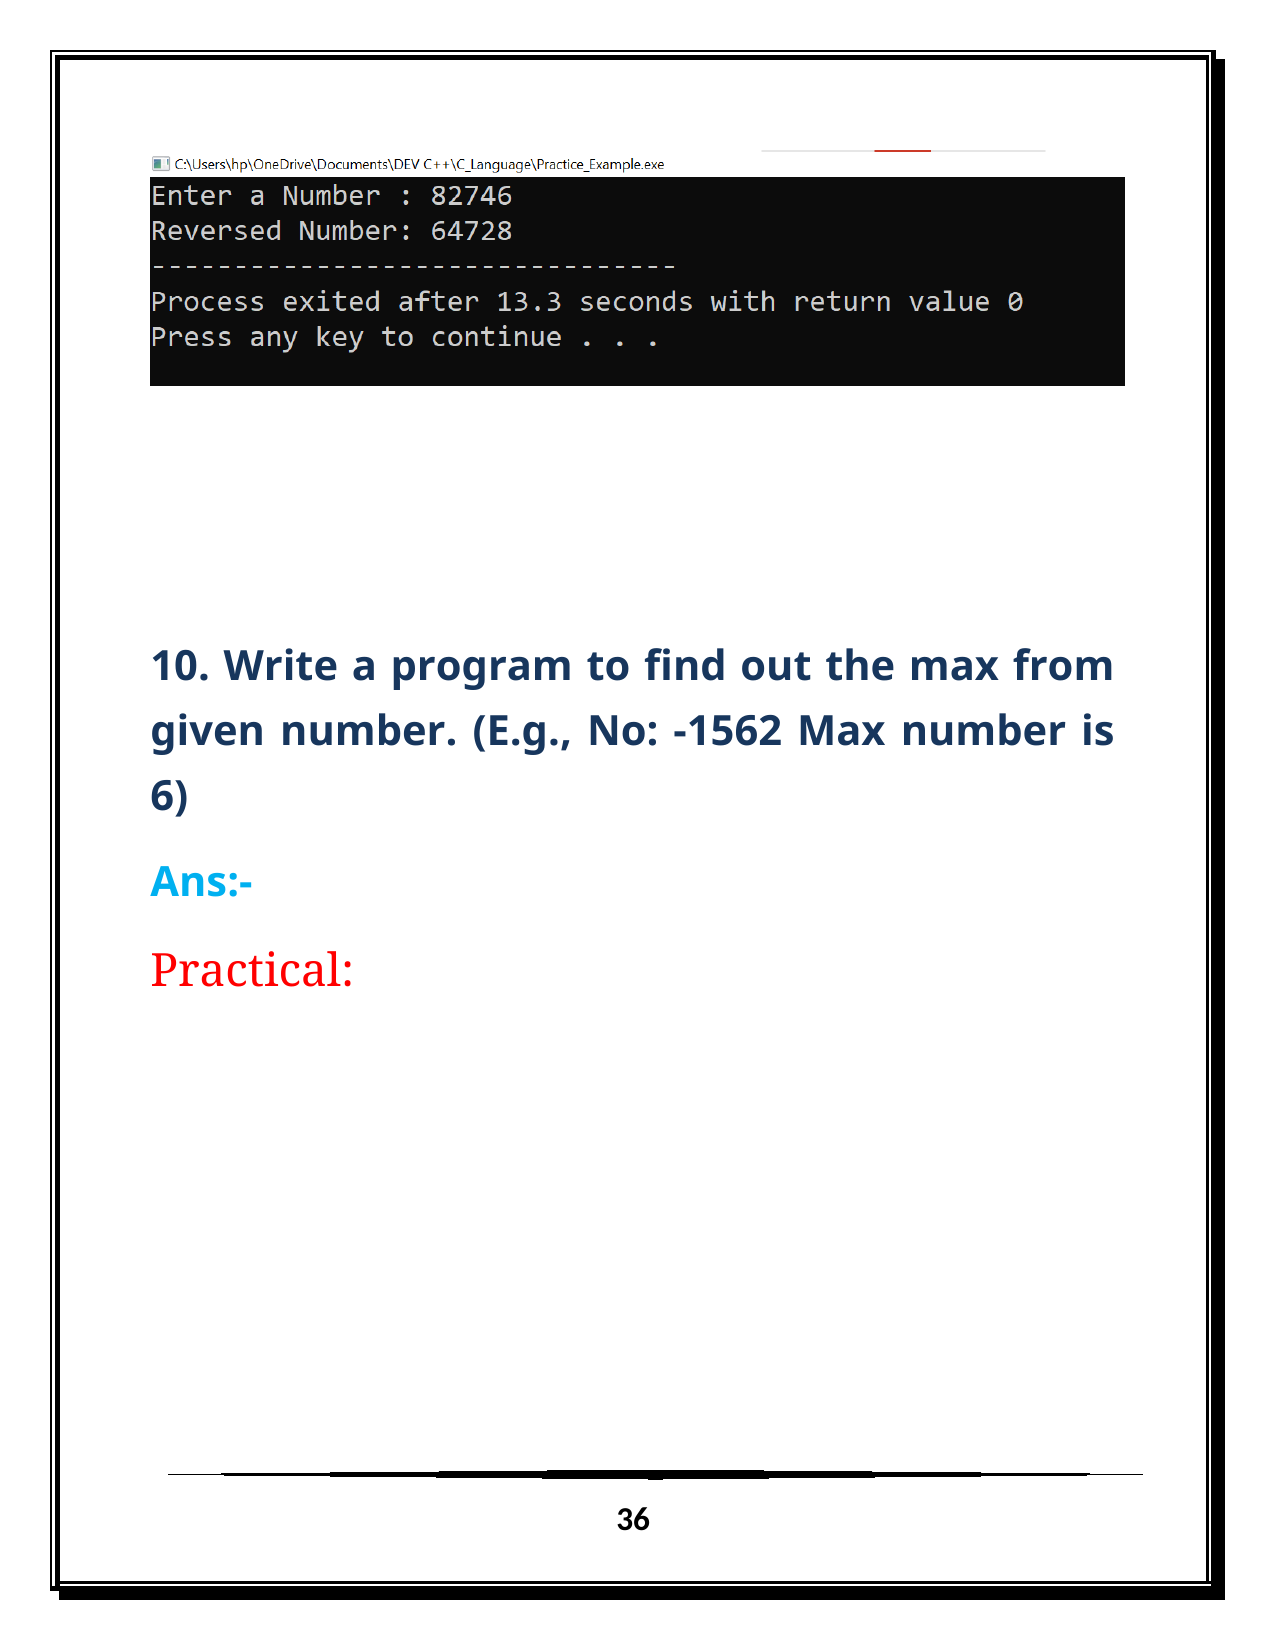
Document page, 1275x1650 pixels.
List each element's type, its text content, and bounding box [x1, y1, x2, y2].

text Ans:- [150, 852, 1116, 909]
text Practical: [150, 938, 1116, 1000]
picture [150, 150, 1125, 386]
text 10. Write a program to find out the max from given number. (E.g., No: -1562 Max number is 6) [150, 635, 1116, 823]
